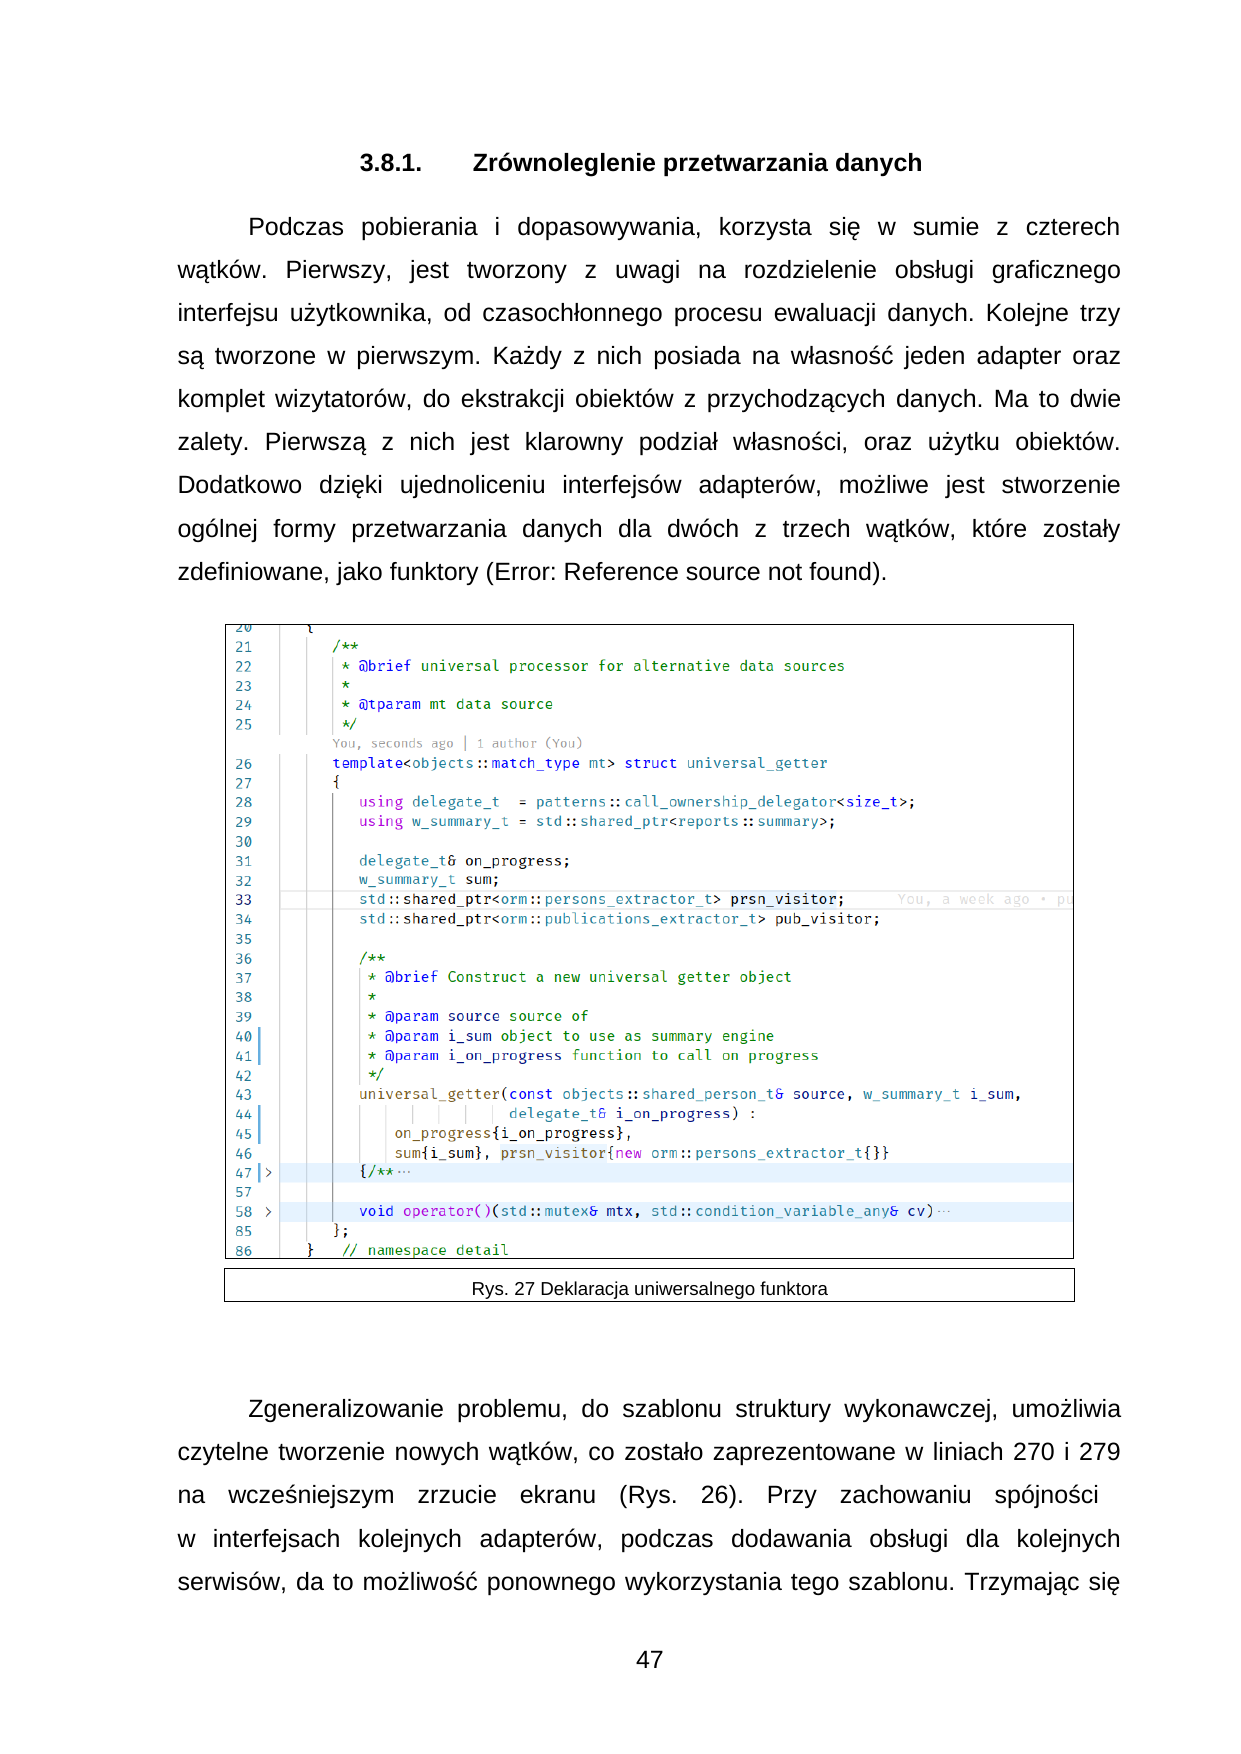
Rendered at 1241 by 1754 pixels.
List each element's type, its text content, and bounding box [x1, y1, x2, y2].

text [177, 621, 1122, 1595]
picture [226, 625, 1073, 1258]
text Podczas pobierania i dopasowywania, korzysta się w sumie z czterech wątków. Pierwszy, jest tworzony z uwagi na rozdzielenie obsługi graficznego interfejsu użytkownika, od czasochłonnego procesu ewaluacji danych. Kolejne trzy są tworzone w pierwszym. Każdy z nich posiada na własność jeden adapter oraz komplet wizytatorów, do ekstrakcji obiektów z przychodzących danych. Ma to dwie zalety. Pierwszą z nich jest klarowny podział własności, oraz użytku obiektów. Dodatkowo dzięki ujednoliceniu interfejsów adapterów, możliwe jest stworzenie ogólnej formy przetwarzania danych dla dwóch z trzech wątków, które zostały zdefiniowane, jako funktory (Błąd! Nie można odnaleźć źródła odwołania.). [177, 212, 1122, 585]
subtitle Zrównoleglenie przetwarzania danych [289, 148, 1122, 176]
